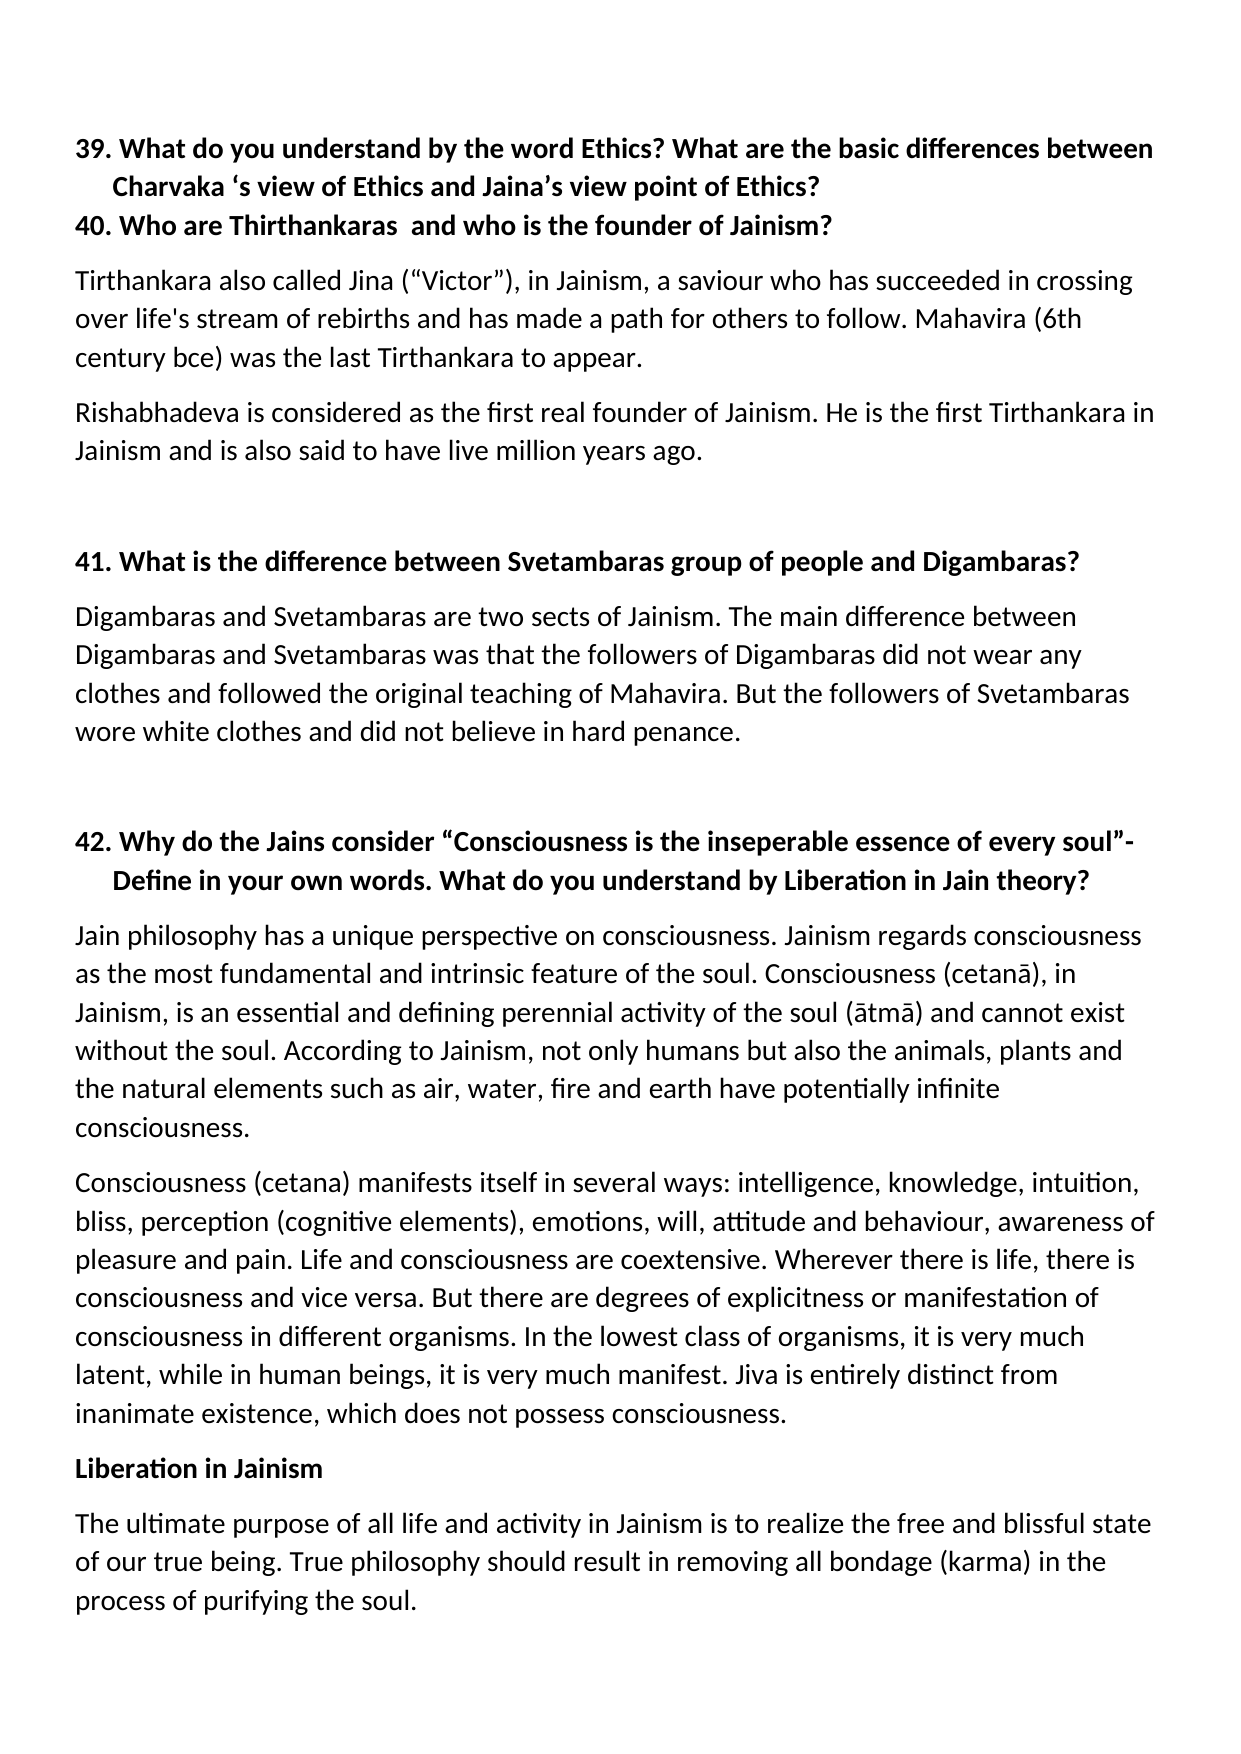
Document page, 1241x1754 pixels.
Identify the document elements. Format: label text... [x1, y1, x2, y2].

list Why do the Jains consider “Consciousness is the inseperable essence of every soul”-Define in your own words. What do you understand by Liberation in Jain theory? [75, 823, 1165, 897]
list Who are Thirthankaras and who is the founder of Jainism? [75, 207, 1165, 243]
list What is the difference between Svetambaras group of people and Digambaras? [75, 543, 1165, 578]
text The ultimate purpose of all life and activity in Jainism is to realize the free and blissful state of our true being. True philosophy should result in removing all bondage (karma) in the process of purifying the soul. [75, 1505, 1165, 1617]
text Rishabhadeva is considered as the first real founder of Jainism. He is the first Tirthankara in Jainism and is also said to have live million years ago. [75, 394, 1165, 468]
text Digambaras and Svetambaras are two sects of Jainism. The main difference between Digambaras and Svetambaras was that the followers of Digambaras did not wear any clothes and followed the original teaching of Mahavira. But the followers of Svetambaras wore white clothes and did not believe in hard penance. [75, 598, 1165, 749]
text Jain philosophy has a unique perspective on consciousness. Jainism regards consciousness as the most fundamental and intrinsic feature of the soul. Consciousness (cetanā), in Jainism, is an essential and defining perennial activity of the soul (ātmā) and cannot exist without the soul. According to Jainism, not only humans but also the animals, plants and the natural elements such as air, water, fire and earth have potentially infinite consciousness. [75, 917, 1165, 1145]
text Tirthankara also called Jina (“Victor”), in Jainism, a saviour who has succeeded in crossing over life's stream of rebirths and has made a path for others to follow. Mahavira (6th century bce) was the last Tirthankara to appear. [75, 262, 1165, 374]
list What do you understand by the word Ethics? What are the basic differences between Charvaka ‘s view of Ethics and Jaina’s view point of Ethics? [75, 130, 1165, 204]
text Consciousness (cetana) manifests itself in several ways: intelligence, knowledge, intuition, bliss, perception (cognitive elements), emotions, will, attitude and behaviour, awareness of pleasure and pain. Life and consciousness are coextensive. Wherever there is life, there is consciousness and vice versa. But there are degrees of explicitness or manifestation of consciousness in different organisms. In the lowest class of organisms, it is very much latent, while in human beings, it is very much manifest. Jiva is entirely distinct from inanimate existence, which does not possess consciousness. [75, 1164, 1165, 1430]
text Liberation in Jainism [75, 1450, 1165, 1486]
